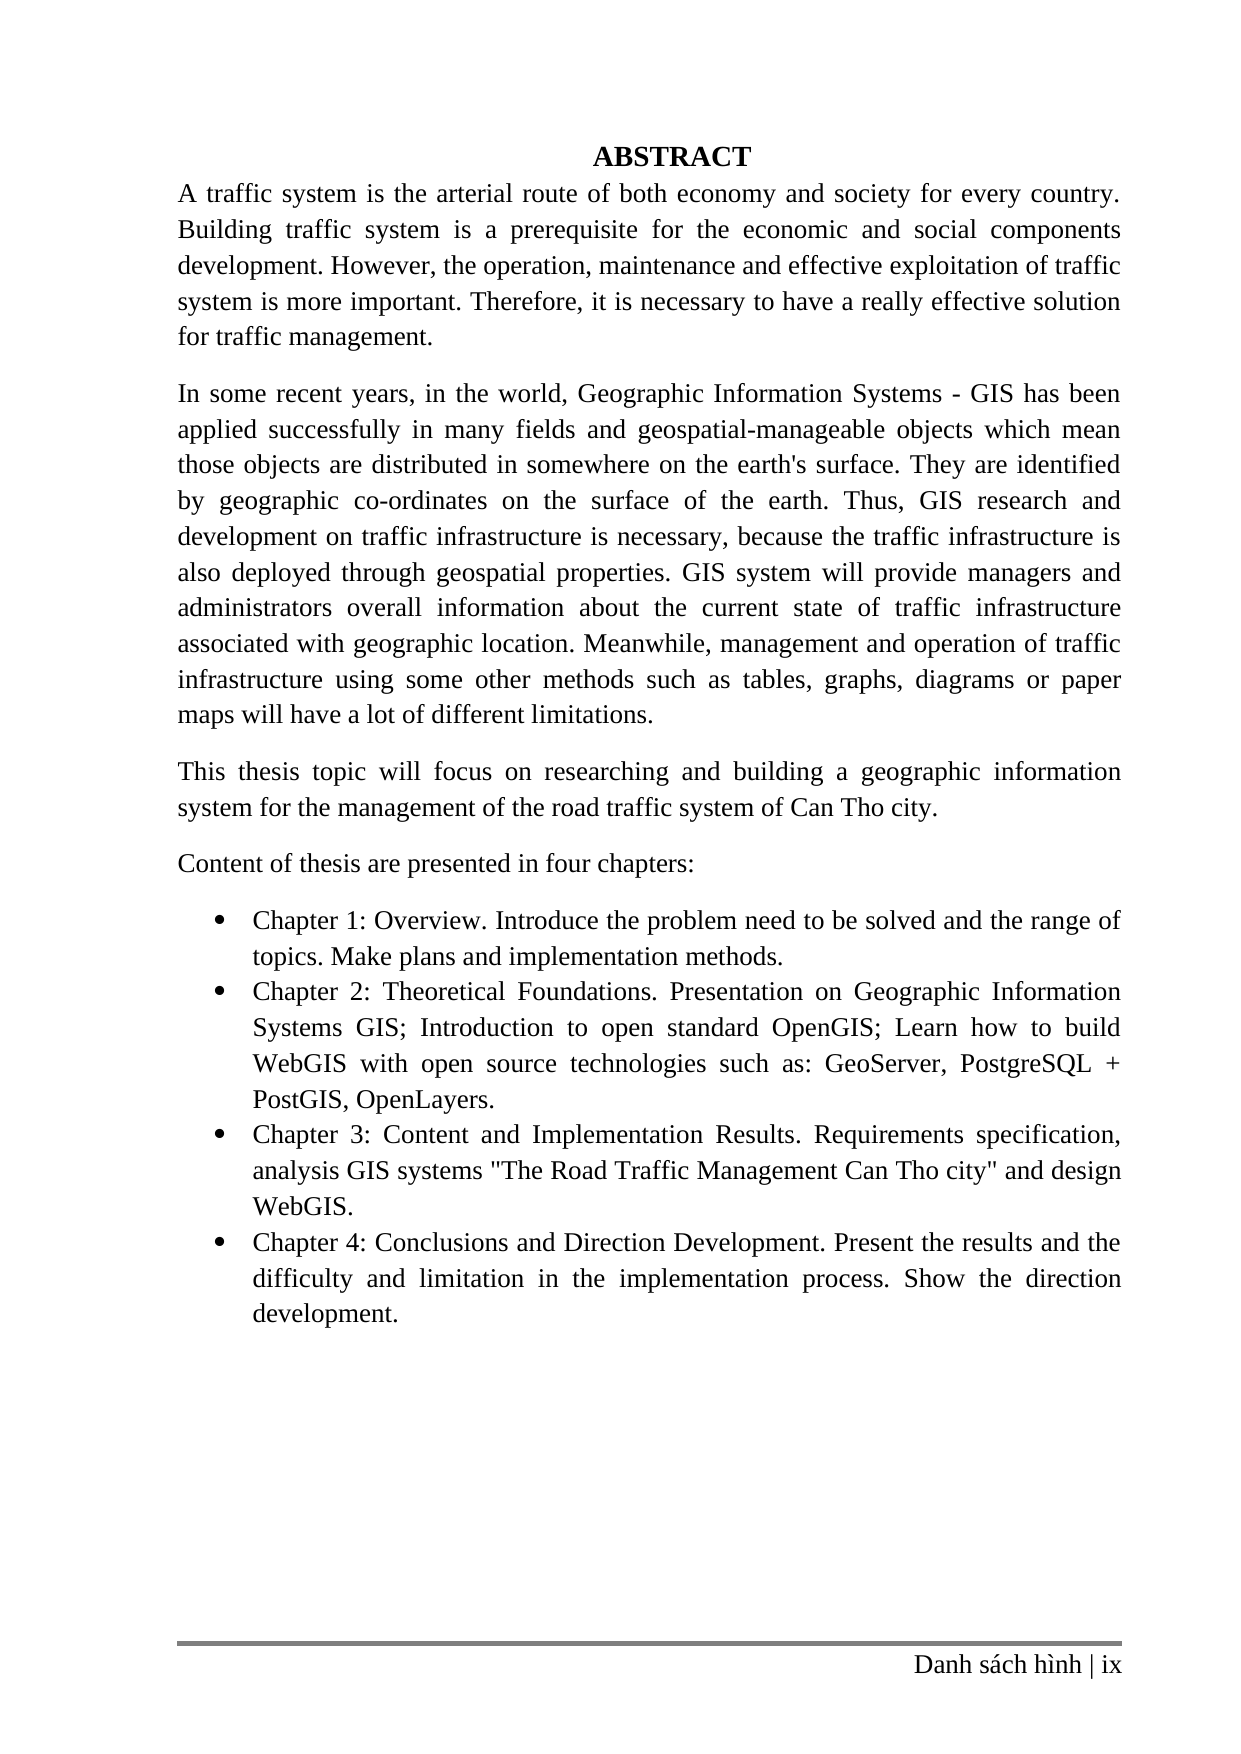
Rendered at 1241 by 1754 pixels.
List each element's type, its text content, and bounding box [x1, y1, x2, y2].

text In some recent years, in the world, Geographic Information Systems - GIS has been applied successfully in many fields and geospatial-manageable objects which mean those objects are distributed in somewhere on the earth's surface. They are identified by geographic co-ordinates on the surface of the earth. Thus, GIS research and development on traffic infrastructure is necessary, because the traffic infrastructure is also deployed through geospatial properties. GIS system will provide managers and administrators overall information about the current state of traffic infrastructure associated with geographic location. Meanwhile, management and operation of traffic infrastructure using some other methods such as tables, graphs, diagrams or paper maps will have a lot of different limitations. [177, 377, 1122, 730]
text Content of thesis are presented in four chapters: [177, 847, 1122, 878]
list Chapter 3: Content and Implementation Results. Requirements specification, analysis GIS systems "The Road Traffic Management Can Tho city" and design WebGIS. [215, 1118, 1122, 1221]
text This thesis topic will focus on researching and building a geographic information system for the management of the road traffic system of Can Tho city. [177, 755, 1122, 822]
list Chapter 4: Conclusions and Direction Development. Present the results and the difficulty and limitation in the implementation process. Show the direction development. [215, 1226, 1122, 1328]
list Chapter 1: Overview. Introduce the problem need to be solved and the range of topics. Make plans and implementation methods. [215, 904, 1122, 971]
list Chapter 2: Theoretical Foundations. Presentation on Geographic Information Systems GIS; Introduction to open standard OpenGIS; Learn how to build WebGIS with open source technologies such as: GeoServer, PostgreSQL + PostGIS, OpenLayers. [215, 976, 1122, 1114]
subtitle Abstract [177, 139, 1122, 172]
text A traffic system is the arterial route of both economy and society for every country. Building traffic system is a prerequisite for the economic and social components development. However, the operation, maintenance and effective exploitation of traffic system is more important. Therefore, it is necessary to have a really effective solution for traffic management. [177, 177, 1122, 352]
